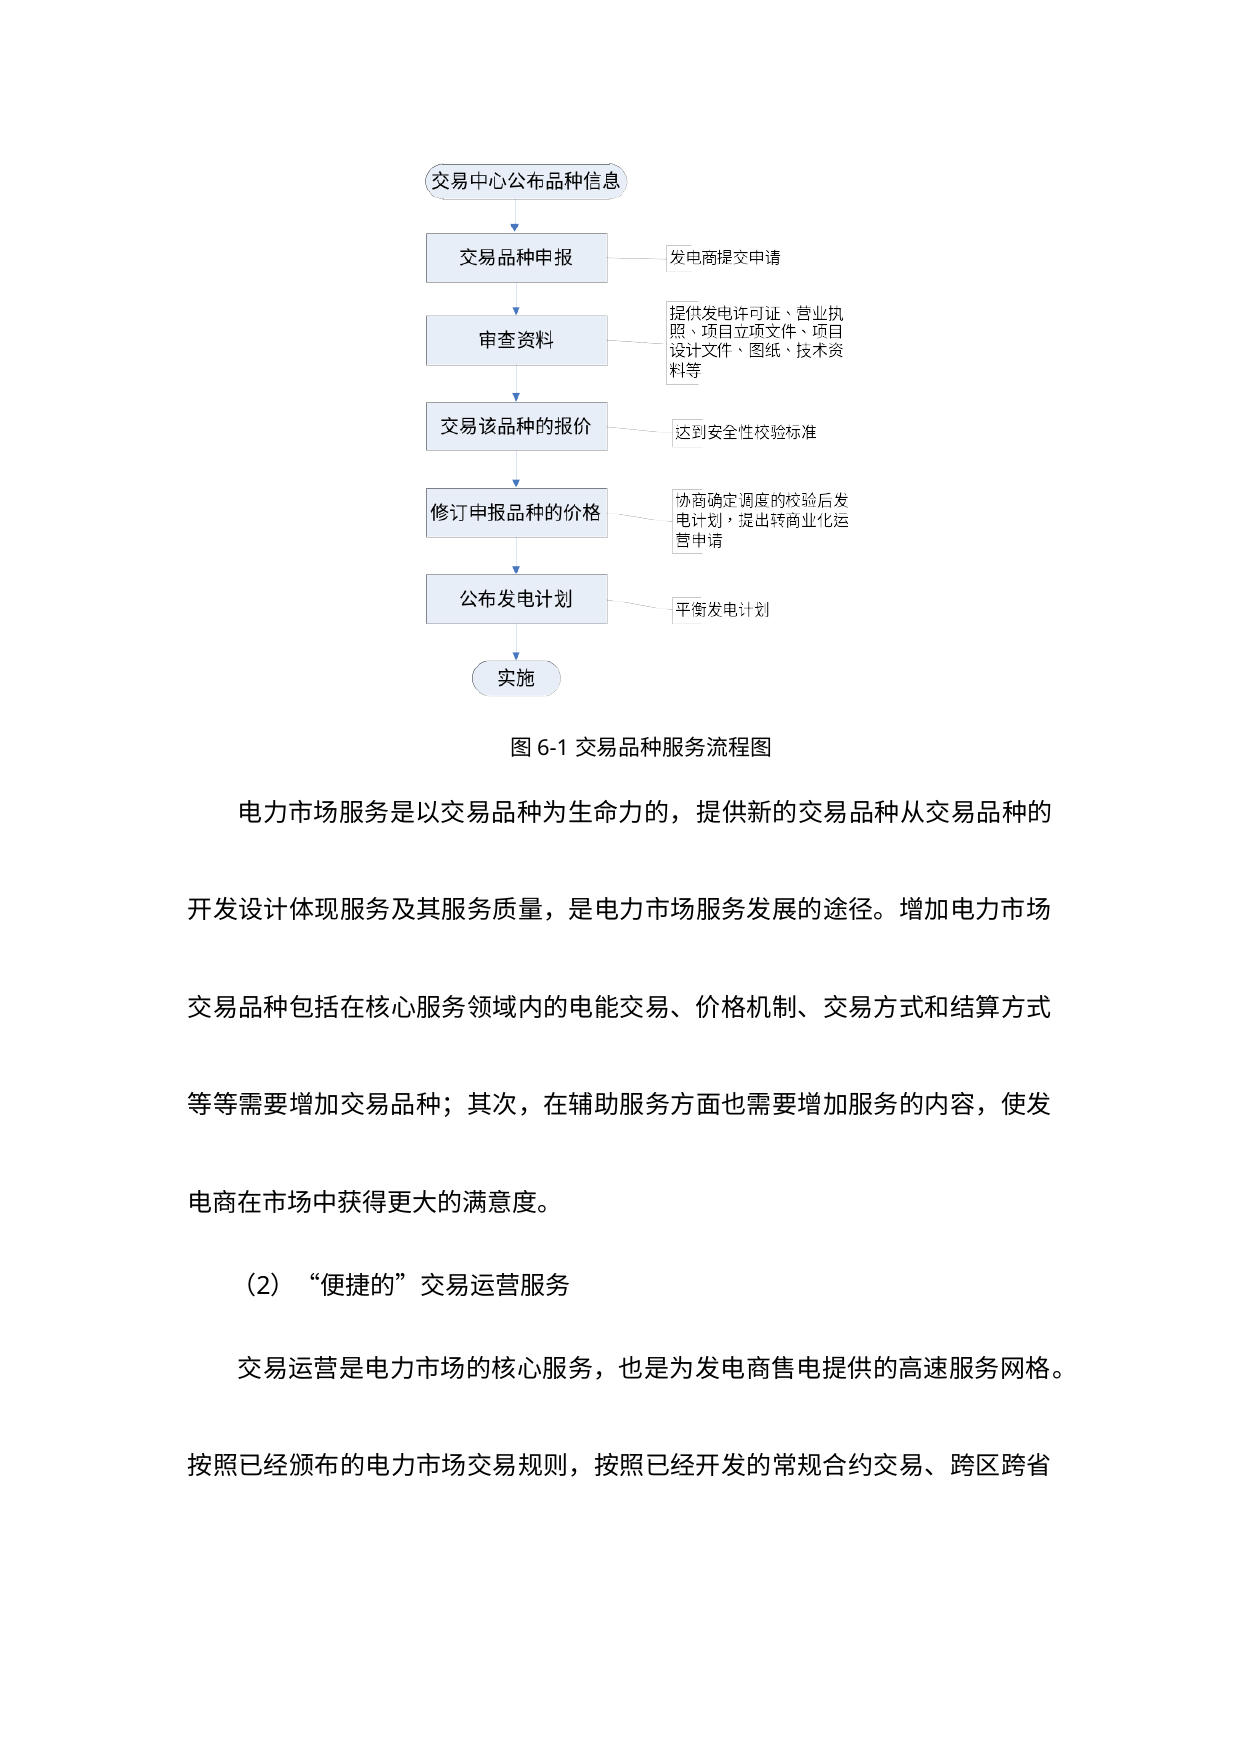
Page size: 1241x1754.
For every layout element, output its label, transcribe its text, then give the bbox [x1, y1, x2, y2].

text 图6-1 交易品种服务流程图 [187, 729, 1053, 762]
text 电力市场服务是以交易品种为生命力的，提供新的交易品种从交易品种的开发设计体现服务及其服务质量，是电力市场服务发展的途径。增加电力市场交易品种包括在核心服务领域内的电能交易、价格机制、交易方式和结算方式等等需要增加交易品种；其次，在辅助服务方面也需要增加服务的内容，使发电商在市场中获得更大的满意度。 [187, 778, 1053, 1233]
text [187, 1334, 1053, 1496]
text （2）“便捷的”交易运营服务 [231, 1251, 1053, 1316]
